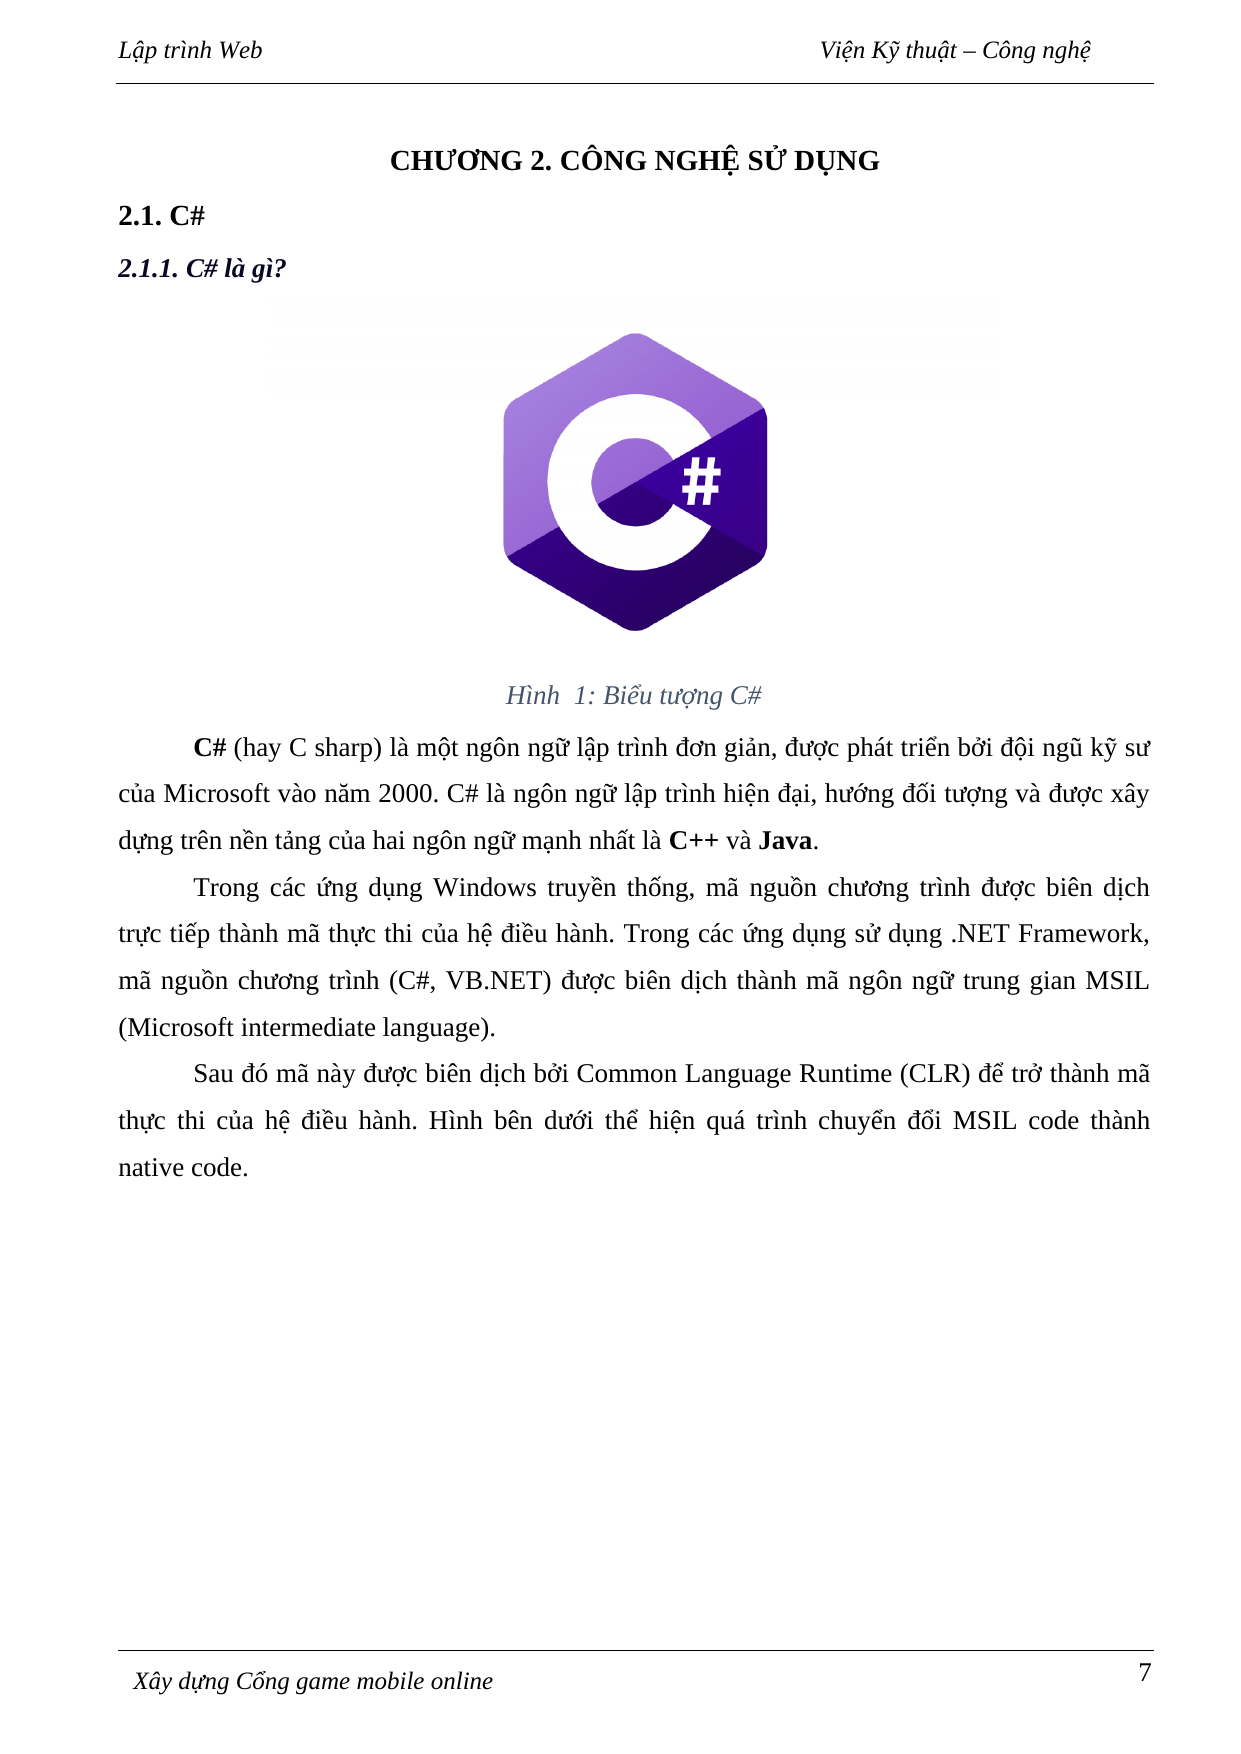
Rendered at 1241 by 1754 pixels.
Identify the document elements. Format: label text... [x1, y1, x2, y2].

subtitle C# là gì? [118, 252, 1152, 283]
picture [268, 298, 1002, 664]
subtitle CÔNG NGHỆ SỬ DỤNG [118, 143, 1152, 177]
text Trong các ứng dụng Windows truyền thống, mã nguồn chương trình được biên dịch trực tiếp thành mã thực thi của hệ điều hành. Trong các ứng dụng sử dụng .NET Framework, mã nguồn chương trình (C#, VB.NET) được biên dịch thành mã ngôn ngữ trung gian MSIL (Microsoft intermediate language). [118, 871, 1152, 1042]
text C# (hay C sharp) là một ngôn ngữ lập trình đơn giản, được phát triển bởi đội ngũ kỹ sư của Microsoft vào năm 2000. C# là ngôn ngữ lập trình hiện đại, hướng đối tượng và được xây dựng trên nền tảng của hai ngôn ngữ mạnh nhất là C++ và Java. [118, 731, 1152, 855]
text Sau đó mã này được biên dịch bởi Common Language Runtime (CLR) để trở thành mã thực thi của hệ điều hành. Hình bên dưới thể hiện quá trình chuyển đổi MSIL code thành native code. [118, 1057, 1152, 1182]
text Hình 1: Biểu tượng C# [118, 679, 1152, 710]
subtitle C# [118, 198, 1152, 231]
